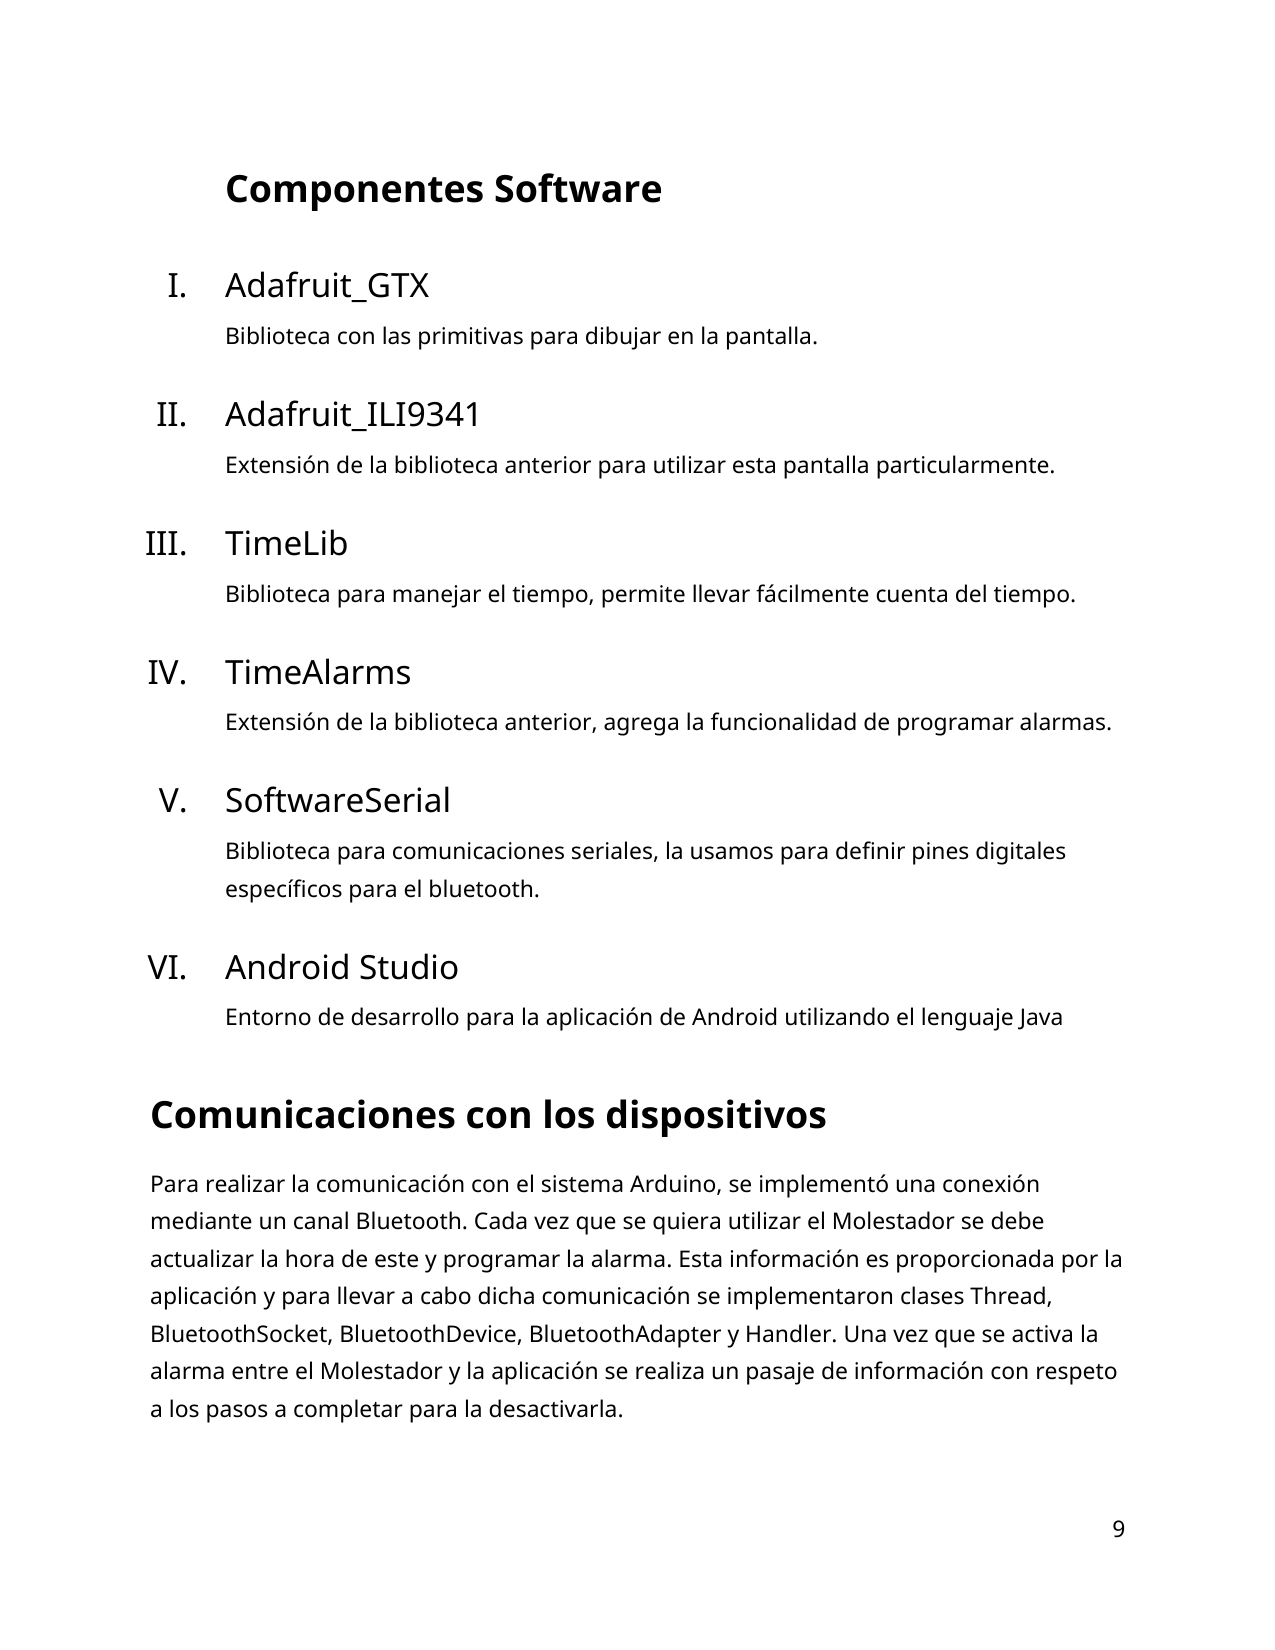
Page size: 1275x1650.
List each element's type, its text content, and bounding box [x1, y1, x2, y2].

text Extensión de la biblioteca anterior, agrega la funcionalidad de programar alarmas. [225, 706, 1125, 738]
subtitle Componentes Software [225, 162, 1125, 213]
text Entorno de desarrollo para la aplicación de Android utilizando el lenguaje Java [225, 1001, 1125, 1033]
subtitle Comunicaciones con los dispositivos [150, 1089, 1125, 1140]
text Para realizar la comunicación con el sistema Arduino, se implementó una conexión mediante un canal Bluetooth. Cada vez que se quiera utilizar el Molestador se debe actualizar la hora de este y programar la alarma. Esta información es proporcionada por la aplicación y para llevar a cabo dicha comunicación se implementaron clases Thread, BluetoothSocket, BluetoothDevice, BluetoothAdapter y Handler. Una vez que se activa la alarma entre el Molestador y la aplicación se realiza un pasaje de información con respeto a los pasos a completar para la desactivarla. [150, 1168, 1125, 1424]
subtitle TimeAlarms [187, 648, 1125, 694]
subtitle Adafruit_ILI9341 [187, 391, 1125, 436]
text Biblioteca con las primitivas para dibujar en la pantalla. [225, 320, 1125, 351]
text Extensión de la biblioteca anterior para utilizar esta pantalla particularmente. [225, 449, 1125, 480]
subtitle Android Studio [187, 943, 1125, 989]
text Biblioteca para comunicaciones seriales, la usamos para definir pines digitales específicos para el bluetooth. [225, 835, 1125, 904]
text Biblioteca para manejar el tiempo, permite llevar fácilmente cuenta del tiempo. [225, 578, 1125, 609]
subtitle SoftwareSerial [187, 777, 1125, 823]
subtitle Adafruit_GTX [187, 262, 1125, 308]
subtitle TimeLib [187, 520, 1125, 565]
